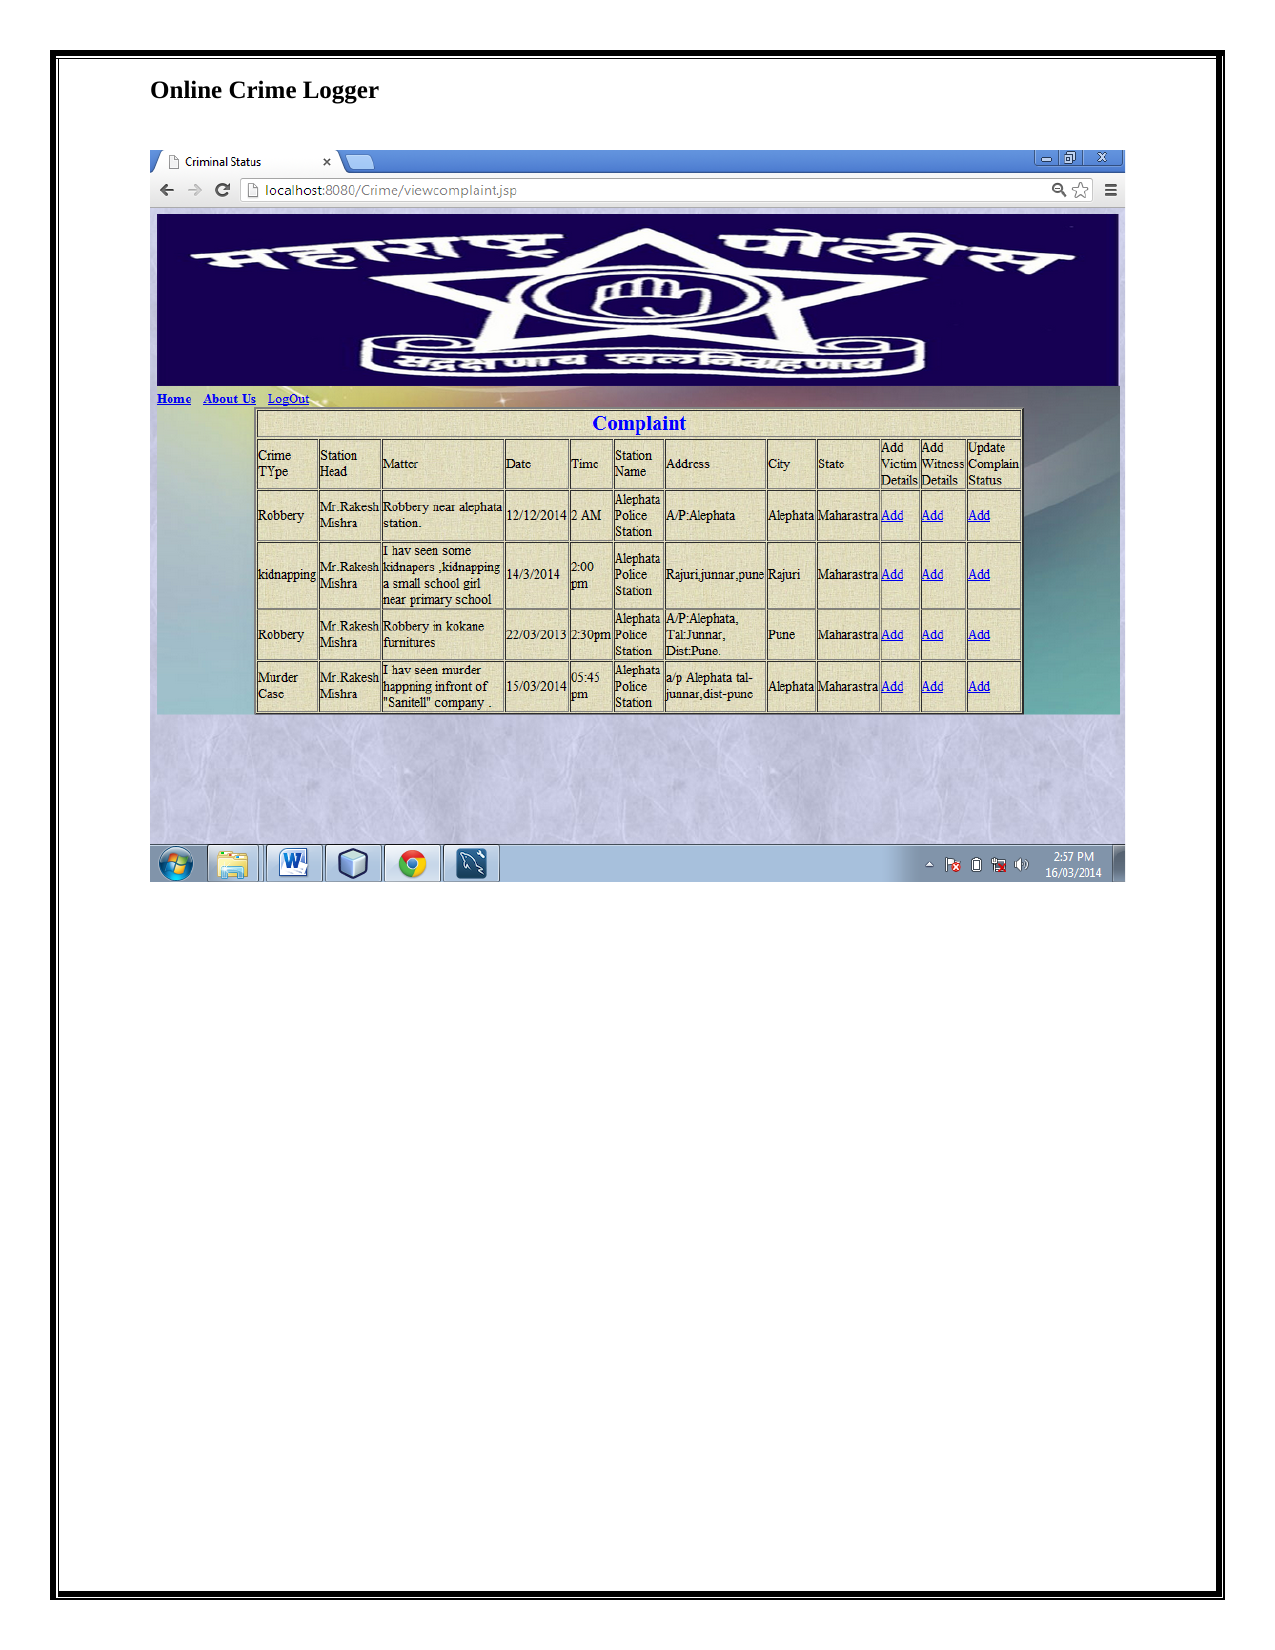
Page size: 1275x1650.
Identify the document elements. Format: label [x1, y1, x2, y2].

picture [150, 150, 1125, 882]
